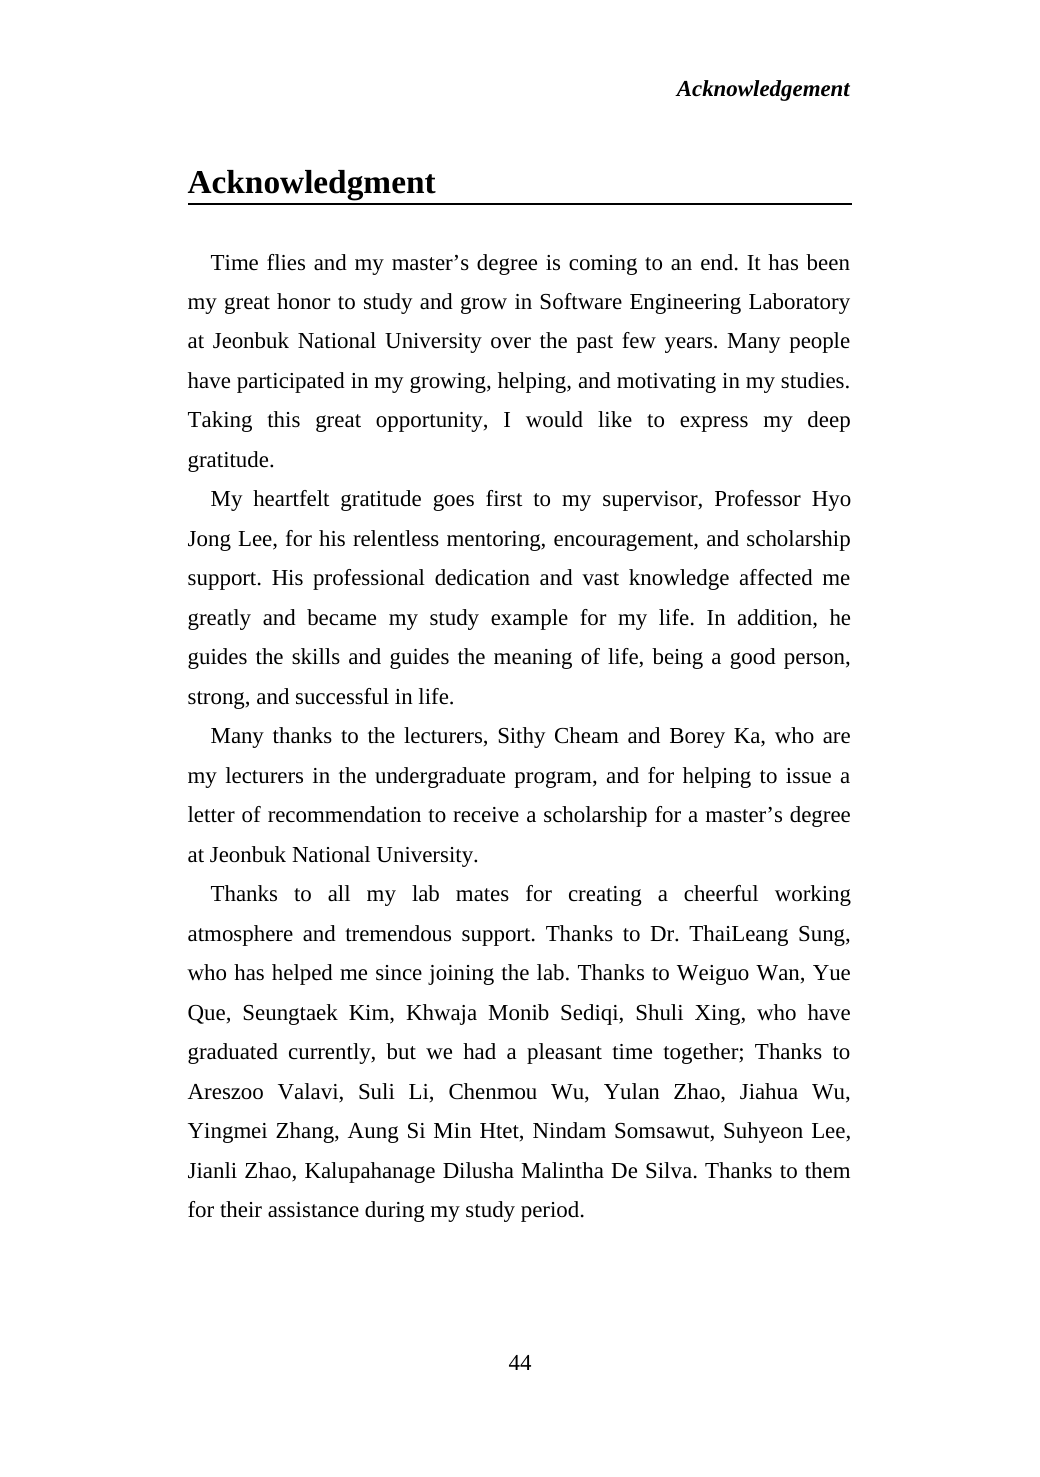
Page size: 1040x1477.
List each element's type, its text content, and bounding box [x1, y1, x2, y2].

text Acknowledgment [187, 162, 852, 204]
text Many thanks to the lecturers, Sithy Cheam and Borey Ka, who are my lecturers in the undergraduate program, and for helping to issue a letter of recommendation to receive a scholarship for a master’s degree at Jeonbuk National University. [187, 722, 852, 867]
text Time flies and my master’s degree is coming to an end. It has been my great honor to study and grow in Software Engineering Laboratory at Jeonbuk National University over the past few years. Many people have participated in my growing, helping, and motivating in my studies. Taking this great opportunity, I would like to express my deep gratitude. [187, 249, 852, 472]
text Thanks to all my lab mates for creating a cheerful working atmosphere and tremendous support. Thanks to Dr. ThaiLeang Sung, who has helped me since joining the lab. Thanks to Weiguo Wan, Yue Que, Seungtaek Kim, Khwaja Monib Sediqi, Shuli Xing, who have graduated currently, but we had a pleasant time together; Thanks to Areszoo Valavi, Suli Li, Chenmou Wu, Yulan Zhao, Jiahua Wu, Yingmei Zhang, Aung Si Min Htet, Nindam Somsawut, Suhyeon Lee, Jianli Zhao, Kalupahanage Dilusha Malintha De Silva. Thanks to them for their assistance during my study period. [187, 880, 852, 1222]
text My heartfelt gratitude goes first to my supervisor, Professor Hyo Jong Lee, for his relentless mentoring, encouragement, and scholarship support. His professional dedication and vast knowledge affected me greatly and became my study example for my life. In addition, he guides the skills and guides the meaning of life, being a good person, strong, and successful in life. [187, 486, 852, 709]
